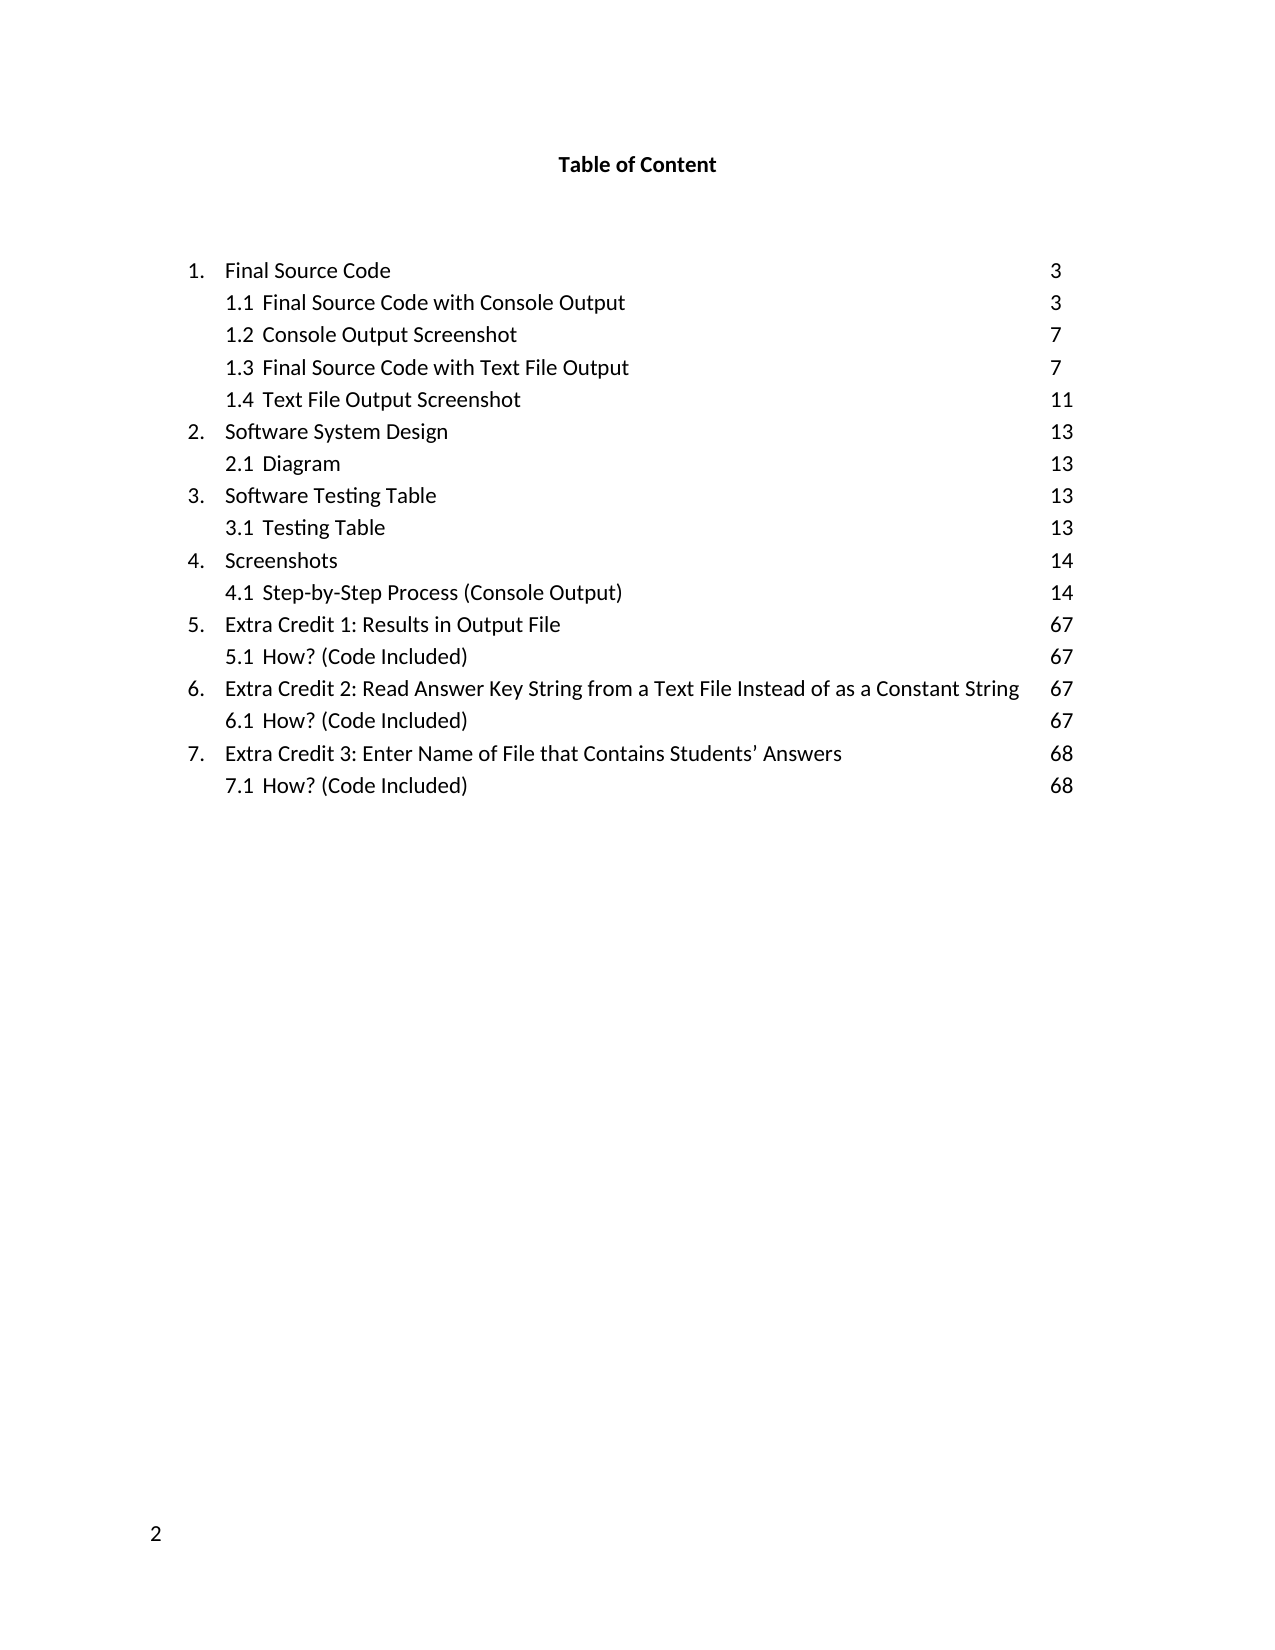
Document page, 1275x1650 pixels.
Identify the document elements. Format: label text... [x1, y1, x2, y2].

list Console Output Screenshot 7 [225, 320, 1125, 348]
list Final Source Code 3 [187, 256, 1125, 284]
list Step-by-Step Process (Console Output) 14 [225, 578, 1125, 606]
list Software System Design 13 [187, 417, 1125, 445]
list Screenshots 14 [187, 546, 1125, 574]
list Final Source Code with Text File Output 7 [225, 353, 1125, 381]
list Diagram 13 [225, 449, 1125, 477]
list Extra Credit 3: Enter Name of File that Contains Students’ Answers 68 [187, 739, 1125, 767]
list How? (Code Included) 67 [225, 707, 1125, 735]
list Extra Credit 2: Read Answer Key String from a Text File Instead of as a Constant String 67 [187, 674, 1125, 702]
list Final Source Code with Console Output 3 [225, 288, 1125, 316]
list How? (Code Included) 67 [225, 642, 1125, 670]
list Extra Credit 1: Results in Output File 67 [187, 610, 1125, 638]
list Software Testing Table 13 [187, 481, 1125, 509]
text Table of Content [150, 150, 1125, 178]
list How? (Code Included) 68 [225, 771, 1125, 799]
list Testing Table 13 [225, 513, 1125, 542]
list Text File Output Screenshot 11 [225, 385, 1125, 413]
